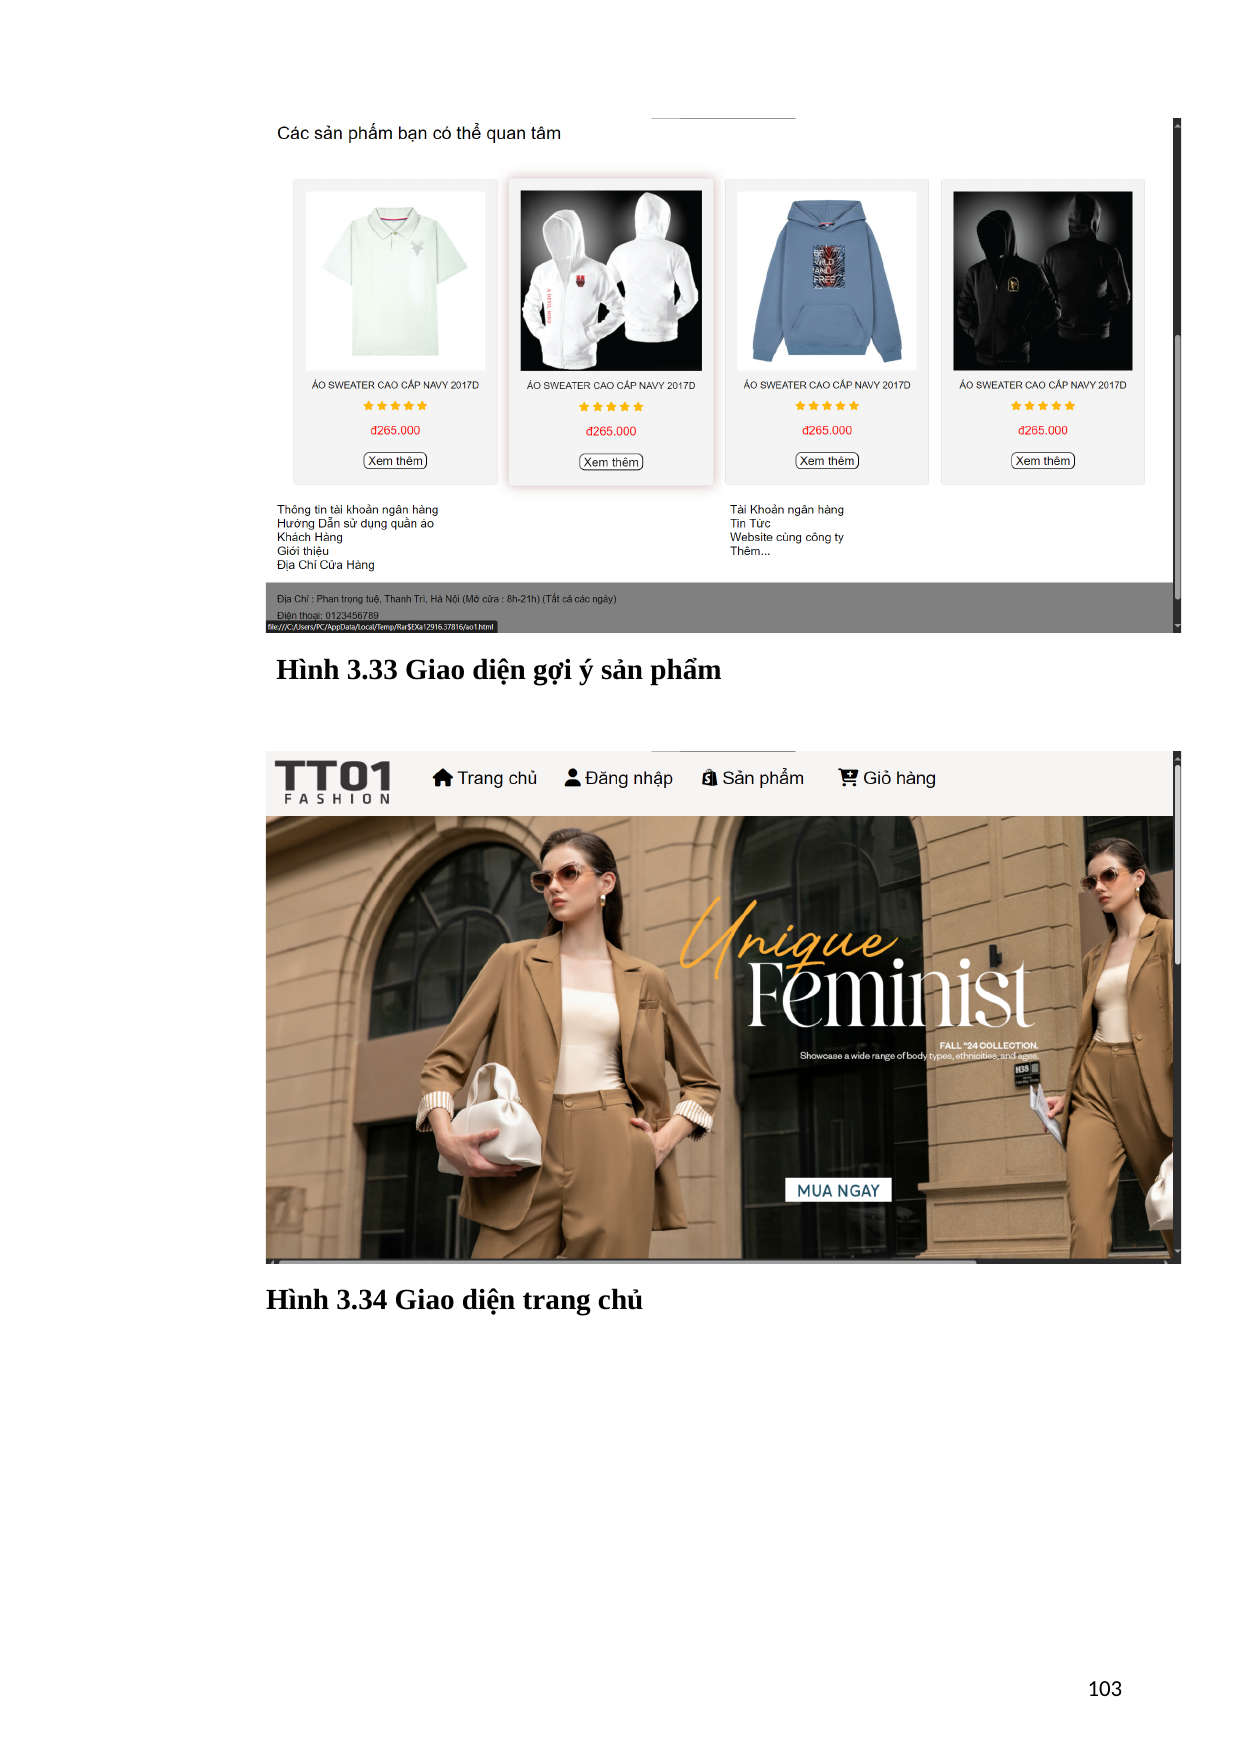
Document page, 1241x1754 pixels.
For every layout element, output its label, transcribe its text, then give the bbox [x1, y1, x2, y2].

text Hình 3.34 Giao diện trang chủ [251, 1282, 1122, 1316]
picture [265, 118, 1182, 633]
text Hình 3.33 Giao diện gợi ý sản phẩm [251, 652, 1122, 685]
picture [265, 751, 1182, 1264]
